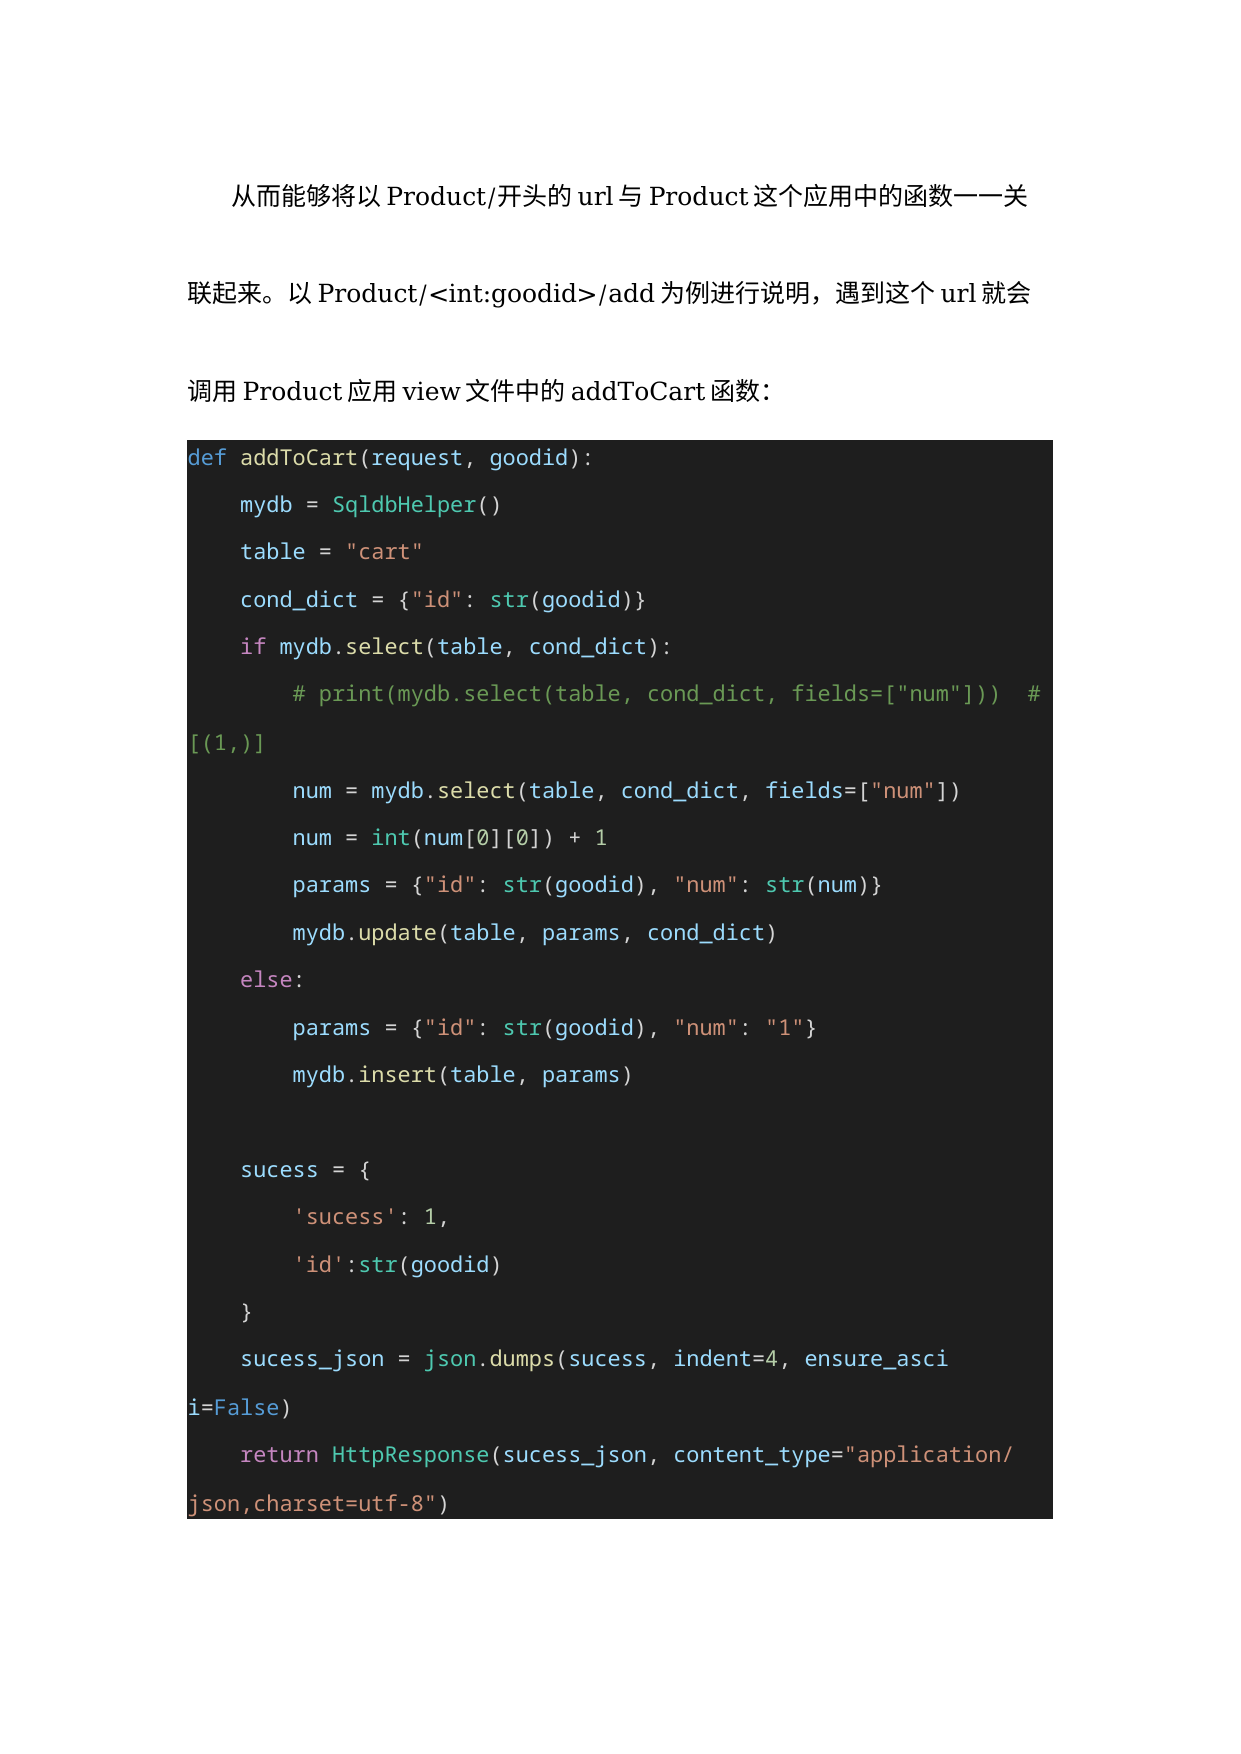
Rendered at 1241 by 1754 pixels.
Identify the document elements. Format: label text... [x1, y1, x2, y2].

text } [187, 1294, 1053, 1327]
text def addToCart(request, goodid): [187, 440, 1053, 473]
text table = "cart" [187, 535, 1053, 567]
text else: [187, 963, 1053, 995]
text sucess = { [187, 1152, 1053, 1185]
text mydb = SqldbHelper() [187, 487, 1053, 520]
text num = int(num[0][0]) + 1 [187, 821, 1053, 853]
text return HttpResponse(sucess_json, content_type="application/json,charset=utf-8") [187, 1438, 1053, 1519]
text num = mydb.select(table, cond_dict, fields=["num"]) [187, 773, 1053, 806]
text 'id':str(goodid) [187, 1247, 1053, 1280]
text # print(mydb.select(table, cond_dict, fields=["num"])) # [(1,)] [187, 677, 1053, 758]
text if mydb.select(table, cond_dict): [187, 630, 1053, 662]
text sucess_json = json.dumps(sucess, indent=4, ensure_ascii=False) [187, 1342, 1053, 1423]
text params = {"id": str(goodid), "num": "1"} [187, 1010, 1053, 1043]
text 'sucess': 1, [187, 1200, 1053, 1232]
text mydb.update(table, params, cond_dict) [187, 915, 1053, 948]
text params = {"id": str(goodid), "num": str(num)} [187, 868, 1053, 901]
text 从而能够将以Product/开头的url与Product这个应用中的函数一一关联起来。以Product/<int:goodid>/add为例进行说明，遇到这个url就会调用Product应用view文件中的addToCart函数： [187, 162, 1053, 422]
text mydb.insert(table, params) [187, 1058, 1053, 1090]
text cond_dict = {"id": str(goodid)} [187, 582, 1053, 615]
